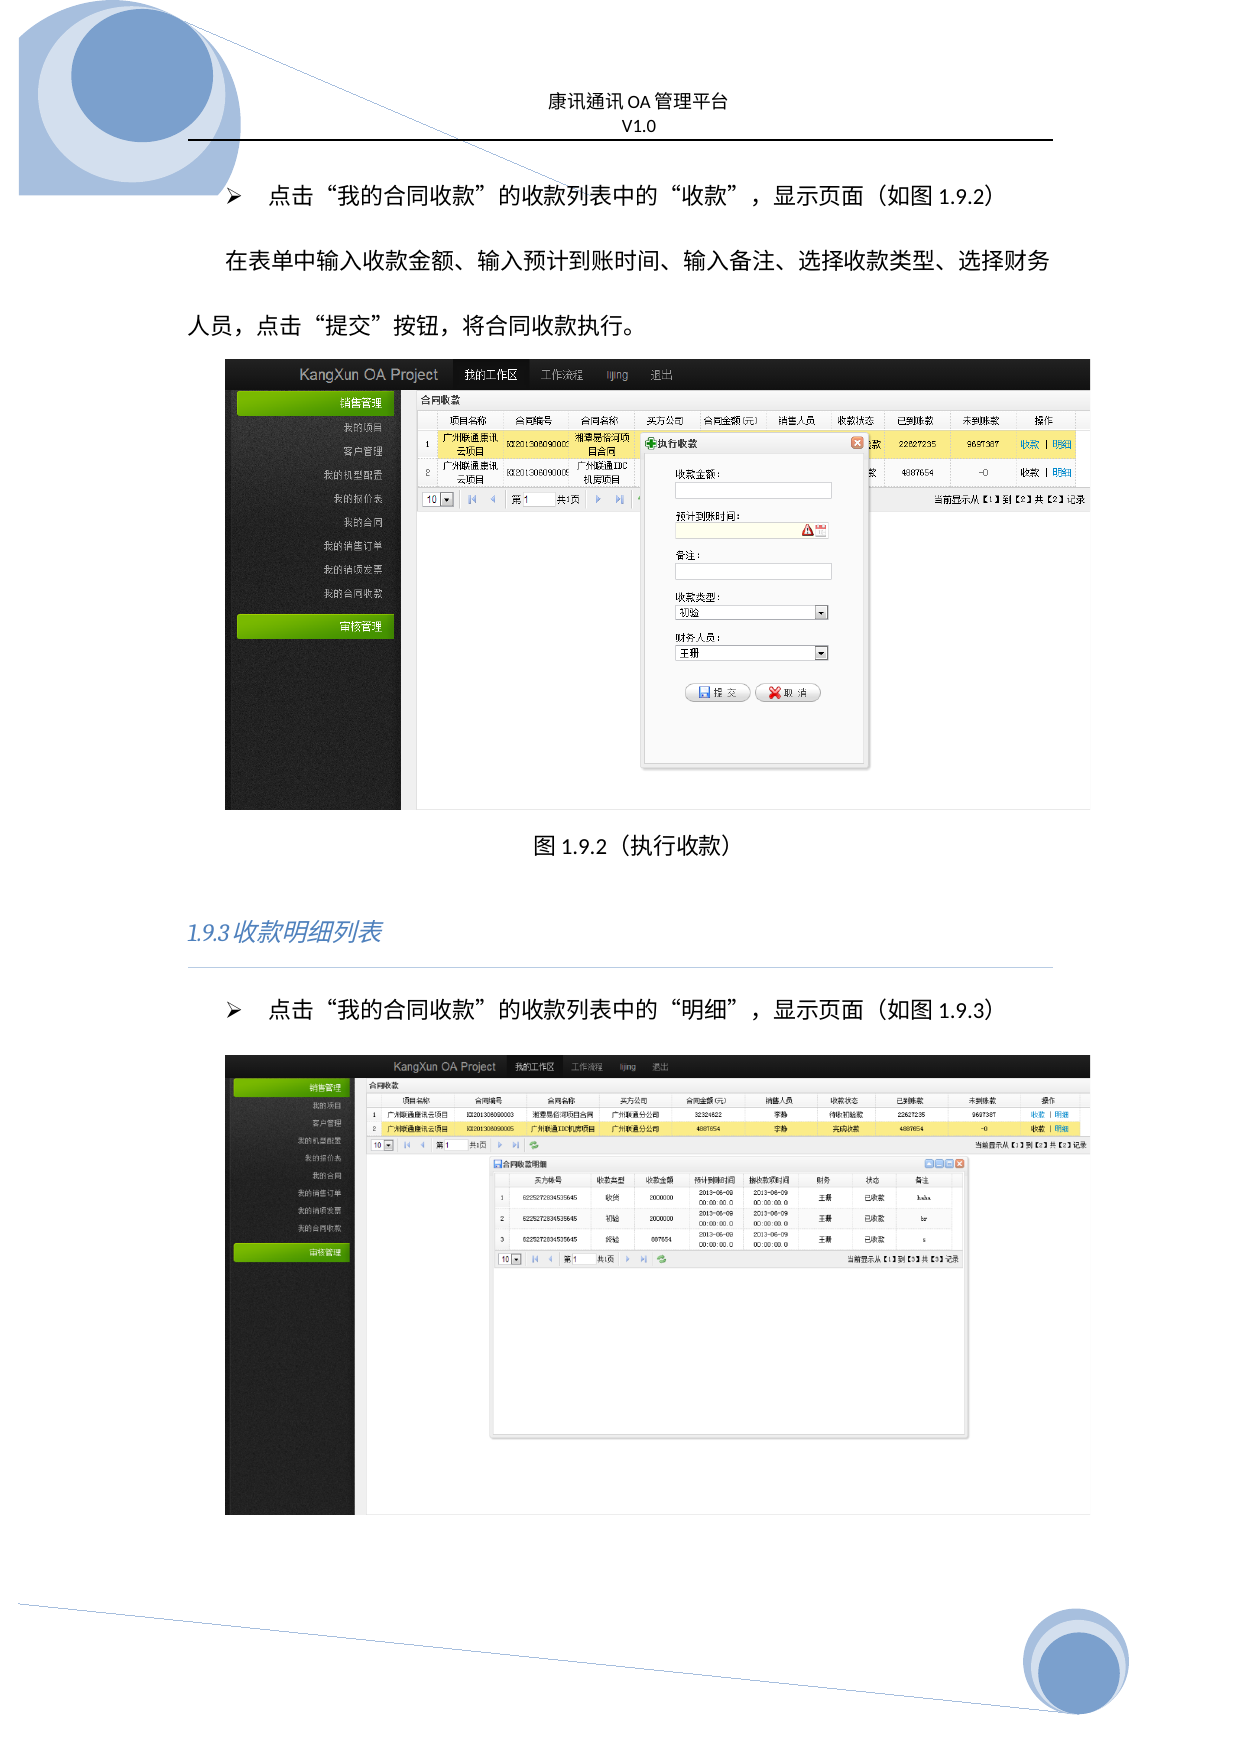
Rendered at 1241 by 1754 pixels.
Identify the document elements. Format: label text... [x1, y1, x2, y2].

text 在表单中输入收款金额、输入预计到账时间、输入备注、选择收款类型、选择财务人员，点击“提交”按钮，将合同收款执行。 [187, 227, 1053, 357]
picture [225, 359, 1091, 810]
subtitle 收款明细列表 [187, 898, 1053, 968]
picture [225, 1055, 1091, 1515]
text 图1.9.2（执行收款） [187, 812, 1053, 877]
list 点击“我的合同收款”的收款列表中的“收款”，显示页面（如图1.9.2） [225, 162, 1053, 227]
list 点击“我的合同收款”的收款列表中的“明细”，显示页面（如图1.9.3） [225, 976, 1053, 1041]
